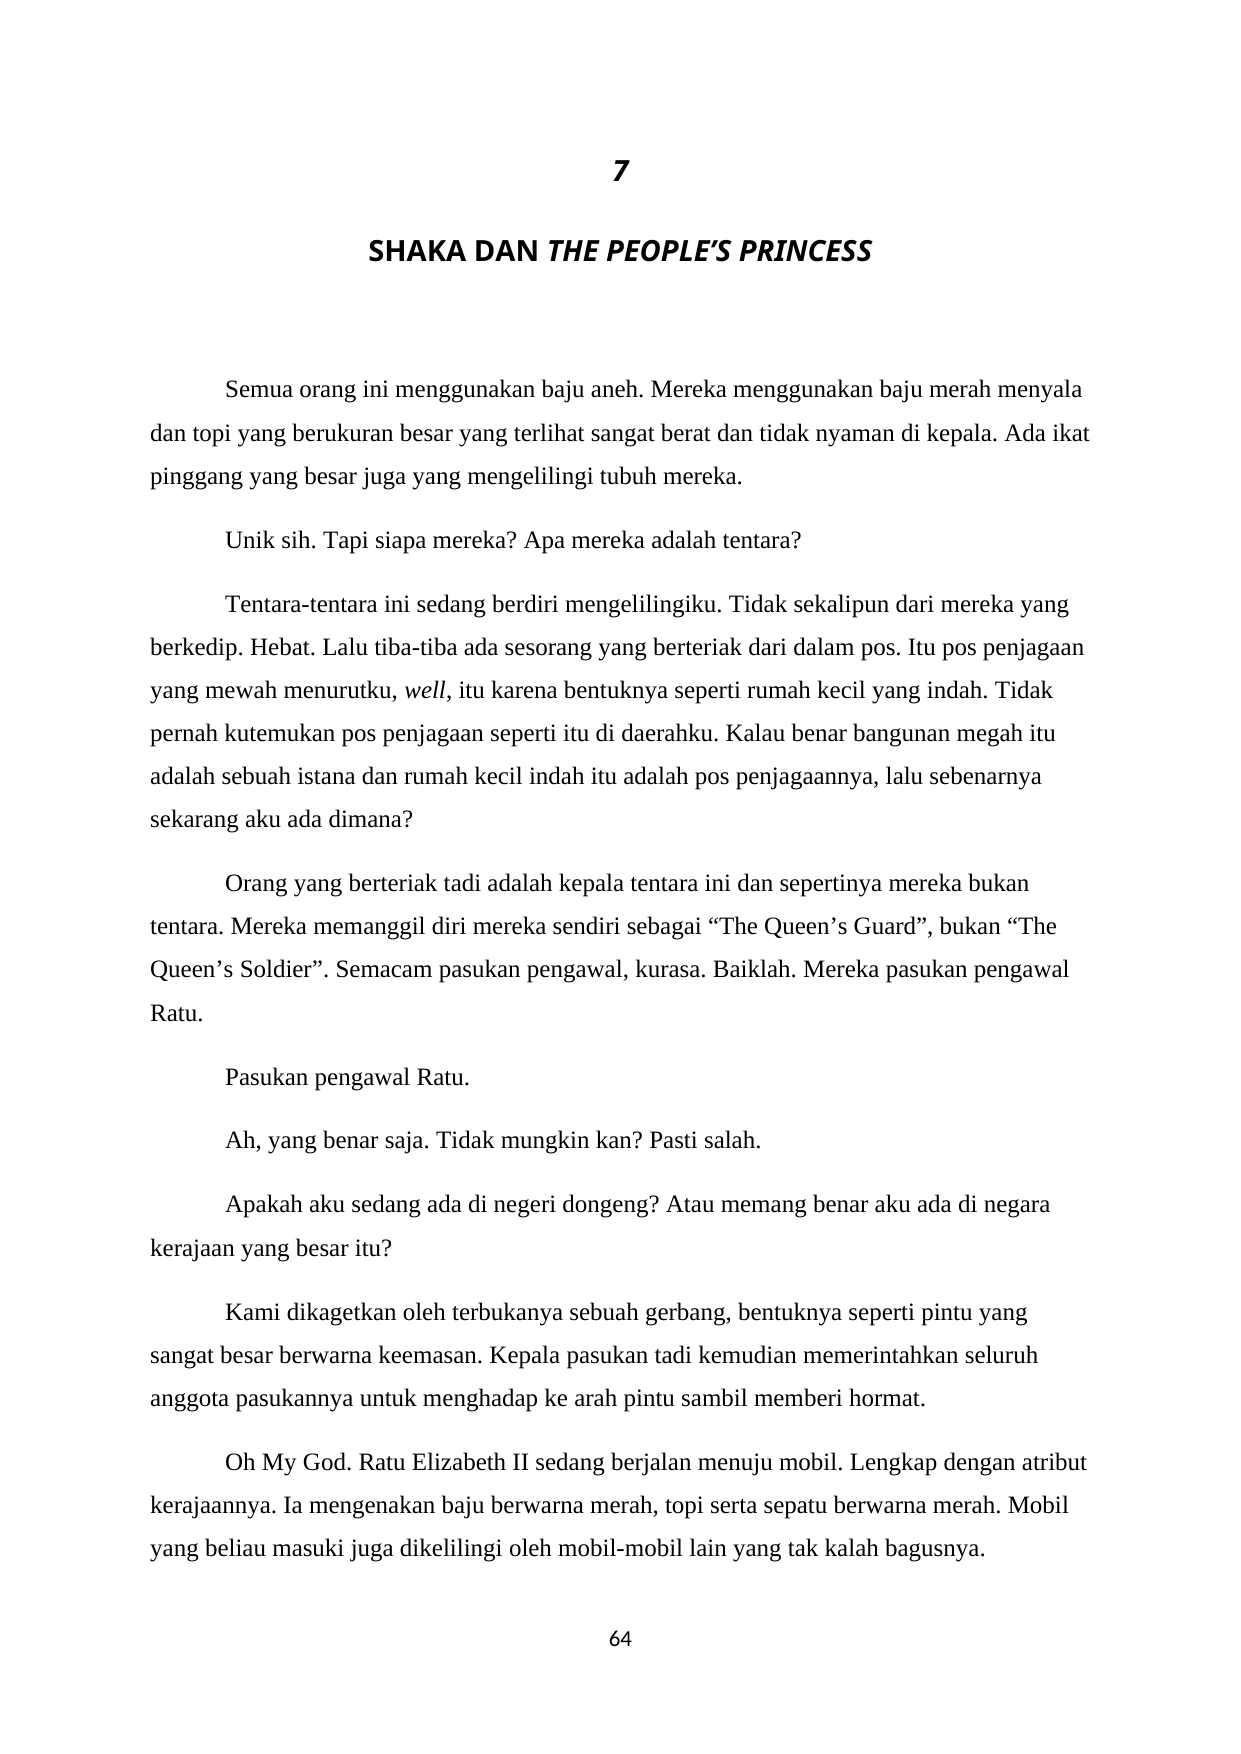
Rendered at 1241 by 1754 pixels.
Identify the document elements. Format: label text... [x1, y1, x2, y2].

text Apakah aku sedang ada di negeri dongeng? Atau memang benar aku ada di negara kerajaan yang besar itu? [150, 1189, 1090, 1261]
text Ah, yang benar saja. Tidak mungkin kan? Pasti salah. [150, 1126, 1090, 1154]
text Pasukan pengawal Ratu. [150, 1062, 1090, 1090]
text Unik sih. Tapi siapa mereka? Apa mereka adalah tentara? [150, 525, 1090, 553]
text Orang yang berteriak tadi adalah kepala tentara ini dan sepertinya mereka bukan tentara. Mereka memanggil diri mereka sendiri sebagai “The Queen’s Guard”, bukan “The Queen’s Soldier”. Semacam pasukan pengawal, kurasa. Baiklah. Mereka pasukan pengawal Ratu. [150, 868, 1090, 1026]
text Semua orang ini menggunakan baju aneh. Mereka menggunakan baju merah menyala dan topi yang berukuran besar yang terlihat sangat berat dan tidak nyaman di kepala. Ada ikat pinggang yang besar juga yang mengelilingi tubuh mereka. [150, 374, 1090, 489]
text Oh My God. Ratu Elizabeth II sedang berjalan menuju mobil. Lengkap dengan atribut kerajaannya. Ia mengenakan baju berwarna merah, topi serta sepatu berwarna merah. Mobil yang beliau masuki juga dikelilingi oleh mobil-mobil lain yang tak kalah bagusnya. [150, 1447, 1090, 1562]
text 7 [150, 150, 1090, 190]
text Tentara-tentara ini sedang berdiri mengelilingiku. Tidak sekalipun dari mereka yang berkedip. Hebat. Lalu tiba-tiba ada sesorang yang berteriak dari dalam pos. Itu pos penjagaan yang mewah menurutku, well, itu karena bentuknya seperti rumah kecil yang indah. Tidak pernah kutemukan pos penjagaan seperti itu di daerahku. Kalau benar bangunan megah itu adalah sebuah istana dan rumah kecil indah itu adalah pos penjagaannya, lalu sebenarnya sekarang aku ada dimana? [150, 589, 1090, 833]
text Kami dikagetkan oleh terbukanya sebuah gerbang, bentuknya seperti pintu yang sangat besar berwarna keemasan. Kepala pasukan tadi kemudian memerintahkan seluruh anggota pasukannya untuk menghadap ke arah pintu sambil memberi hormat. [150, 1297, 1090, 1412]
text SHAKA DAN THE PEOPLE’S PRINCESS [150, 230, 1090, 270]
